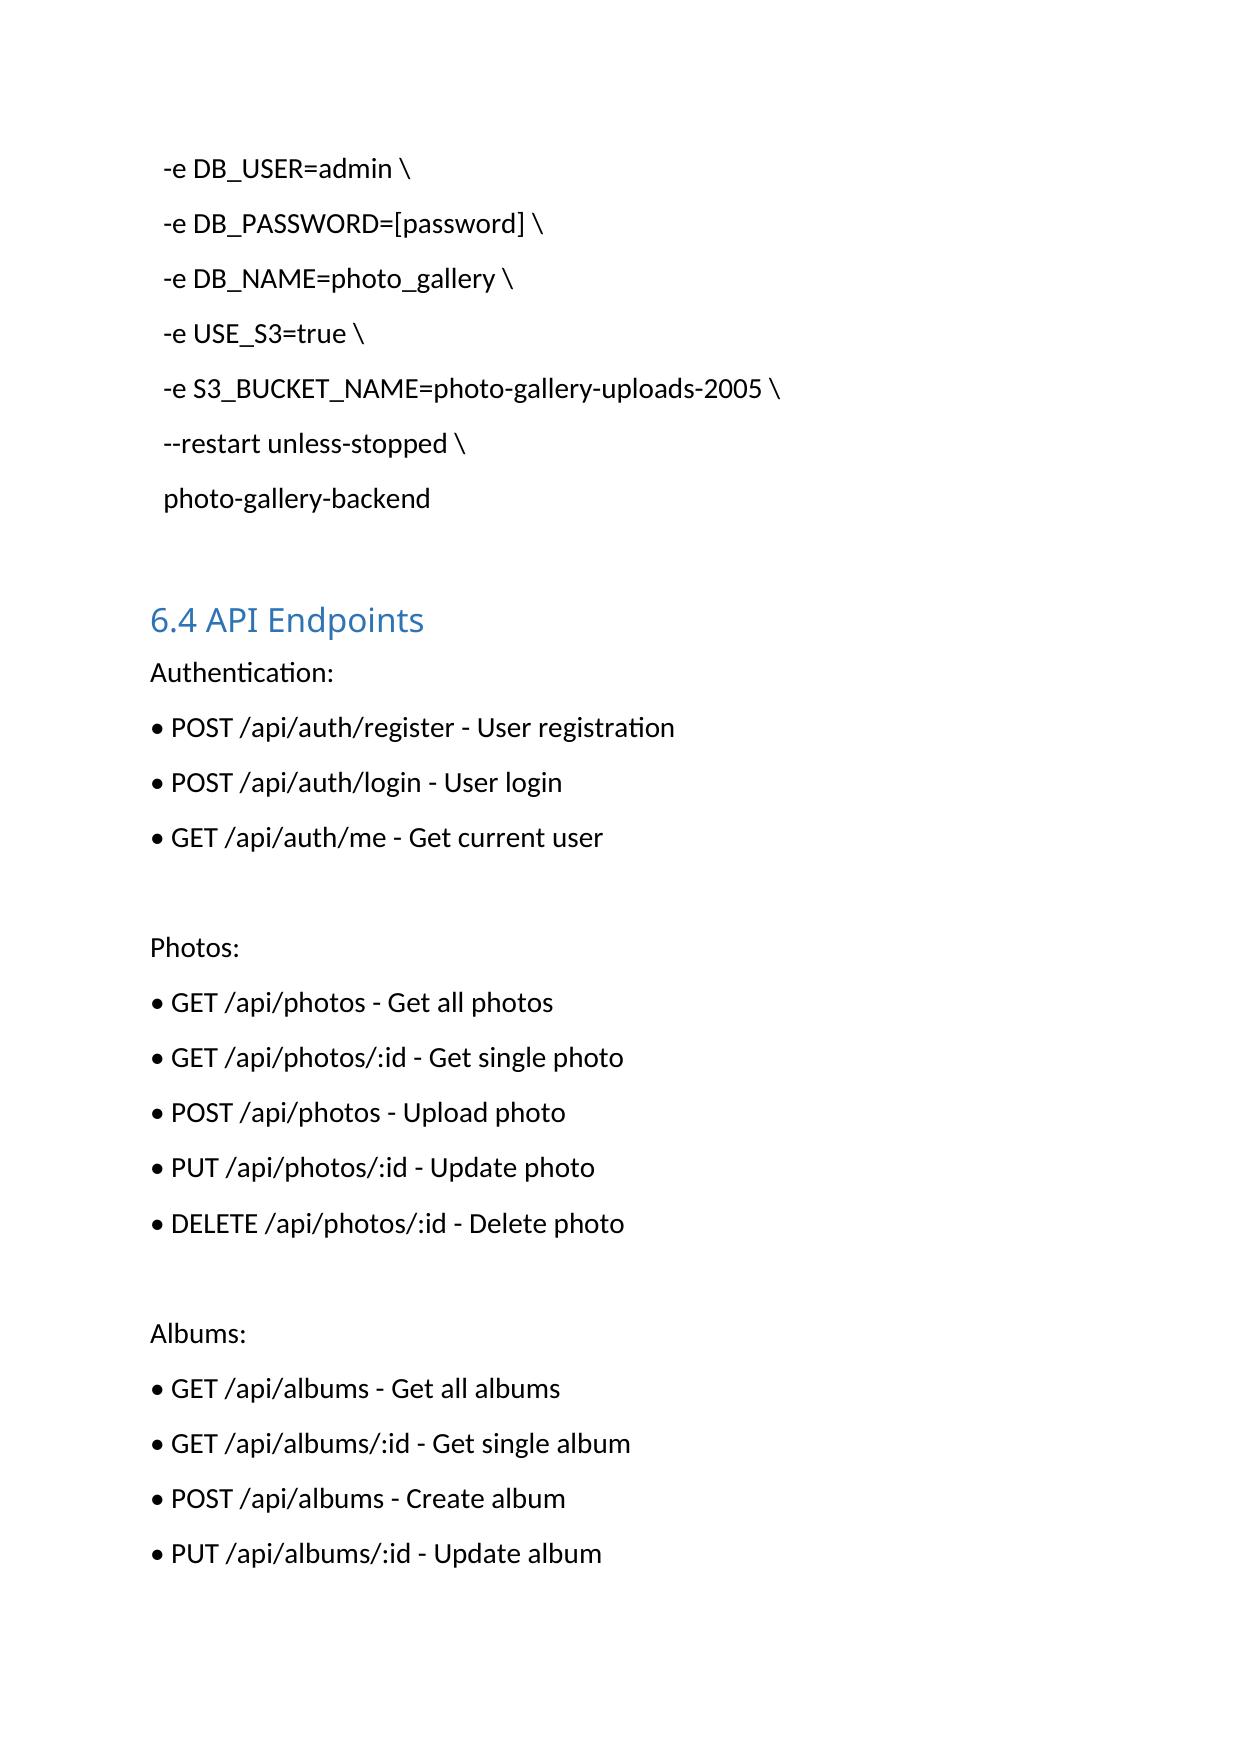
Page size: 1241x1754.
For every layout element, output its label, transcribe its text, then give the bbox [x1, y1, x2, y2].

text • GET /api/photos - Get all photos [150, 984, 1090, 1020]
text Albums: [150, 1315, 1090, 1351]
text • POST /api/auth/register - User registration [150, 709, 1090, 744]
text • GET /api/albums/:id - Get single album [150, 1425, 1090, 1461]
text Authentication: [150, 654, 1090, 689]
text • POST /api/photos - Upload photo [150, 1094, 1090, 1130]
text • GET /api/albums - Get all albums [150, 1370, 1090, 1406]
text -e S3_BUCKET_NAME=photo-gallery-uploads-2005 \ [150, 370, 1090, 406]
text • PUT /api/albums/:id - Update album [150, 1535, 1090, 1571]
text • GET /api/auth/me - Get current user [150, 819, 1090, 854]
text • POST /api/albums - Create album [150, 1480, 1090, 1516]
text -e DB_USER=admin \ [150, 150, 1090, 186]
text • DELETE /api/photos/:id - Delete photo [150, 1205, 1090, 1240]
text -e USE_S3=true \ [150, 315, 1090, 351]
text Photos: [150, 929, 1090, 965]
text --restart unless-stopped \ [150, 426, 1090, 461]
text • PUT /api/photos/:id - Update photo [150, 1149, 1090, 1185]
subtitle 6.4 API Endpoints [150, 596, 1090, 642]
text • POST /api/auth/login - User login [150, 764, 1090, 799]
text photo-gallery-backend [150, 481, 1090, 516]
text -e DB_PASSWORD=[password] \ [150, 205, 1090, 241]
text -e DB_NAME=photo_gallery \ [150, 260, 1090, 296]
text • GET /api/photos/:id - Get single photo [150, 1039, 1090, 1075]
